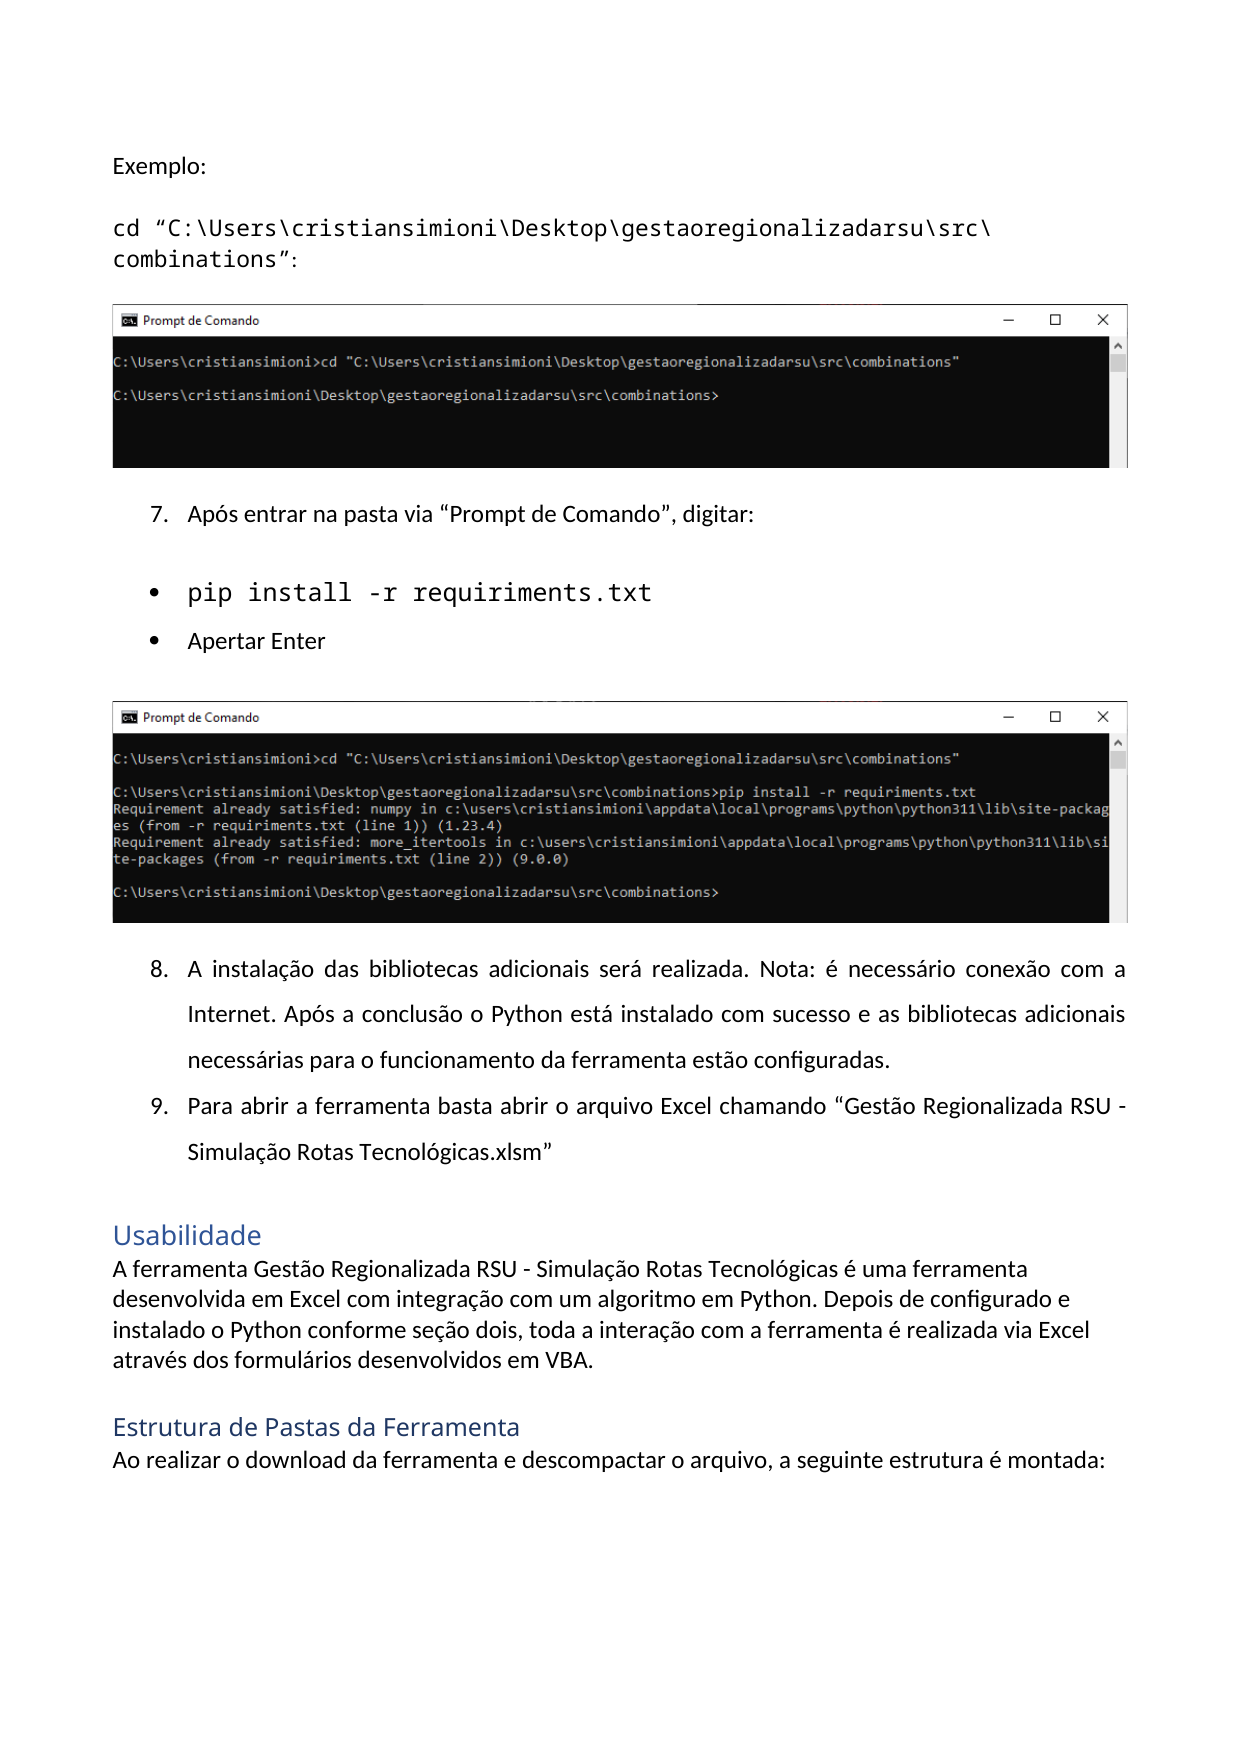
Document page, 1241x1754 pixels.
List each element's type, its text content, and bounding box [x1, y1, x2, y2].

list Após entrar na pasta via “Prompt de Comando”, digitar: [150, 498, 1128, 528]
text cd “C:\Users\cristiansimioni\Desktop\gestaoregionalizadarsu\src\combinations”: [112, 212, 1128, 274]
picture [112, 701, 1128, 923]
list A instalação das bibliotecas adicionais será realizada. Nota: é necessário conexão com a Internet. Após a conclusão o Python está instalado com sucesso e as bibliotecas adicionais necessárias para o funcionamento da ferramenta estão configuradas. [150, 953, 1128, 1075]
picture [112, 304, 1128, 468]
text Ao realizar o download da ferramenta e descompactar o arquivo, a seguinte estrutura é montada: [112, 1444, 1128, 1474]
text Exemplo: [112, 150, 1128, 181]
subtitle Estrutura de Pastas da Ferramenta [112, 1410, 1128, 1444]
subtitle Usabilidade [112, 1216, 1128, 1253]
text A ferramenta Gestão Regionalizada RSU - Simulação Rotas Tecnológicas é uma ferramenta desenvolvida em Excel com integração com um algoritmo em Python. Depois de configurado e instalado o Python conforme seção dois, toda a interação com a ferramenta é realizada via Excel através dos formulários desenvolvidos em VBA. [112, 1253, 1128, 1375]
list pip install -r requiriments.txt [150, 574, 1128, 608]
list Para abrir a ferramenta basta abrir o arquivo Excel chamando “Gestão Regionalizada RSU - Simulação Rotas Tecnológicas.xlsm” [150, 1090, 1128, 1166]
list Apertar Enter [150, 625, 1128, 656]
